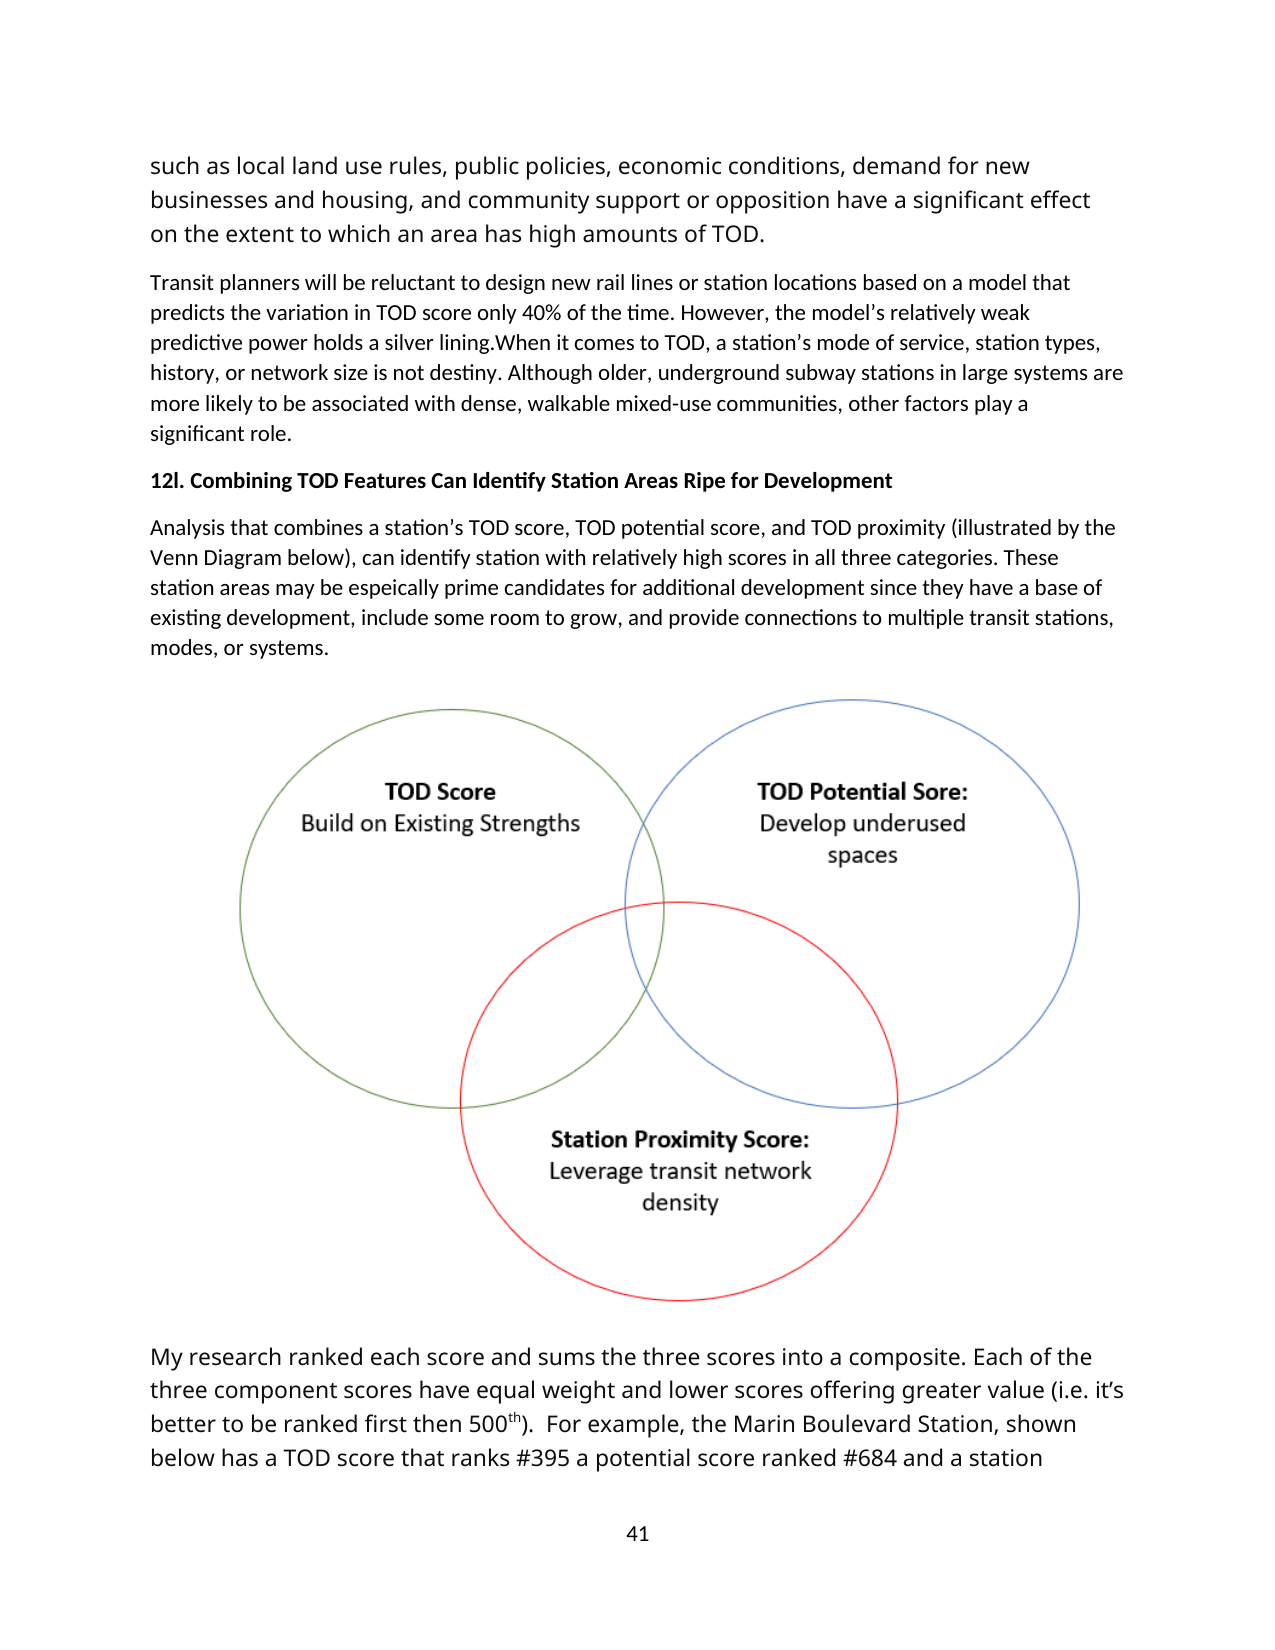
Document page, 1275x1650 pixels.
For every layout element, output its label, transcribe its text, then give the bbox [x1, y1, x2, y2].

text Transit planners will be reluctant to design new rail lines or station locations based on a model that predicts the variation in TOD score only 40% of the time. However, the model’s relatively weak predictive power holds a silver lining.When it comes to TOD, a station’s mode of service, station types, history, or network size is not destiny. Although older, underground subway stations in large systems are more likely to be associated with dense, walkable mixed-use communities, other factors play a significant role. [150, 268, 1125, 447]
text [150, 1340, 1125, 1473]
text 12l. Combining TOD Features Can Identify Station Areas Ripe for Development [150, 466, 1125, 494]
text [150, 150, 1125, 249]
text Analysis that combines a station’s TOD score, TOD potential score, and TOD proximity (illustrated by the Venn Diagram below), can identify station with relatively high scores in all three categories. These station areas may be espeically prime candidates for additional development since they have a base of existing development, include some room to grow, and provide connections to multiple transit stations, modes, or systems. [150, 513, 1125, 662]
picture [150, 680, 1125, 1322]
